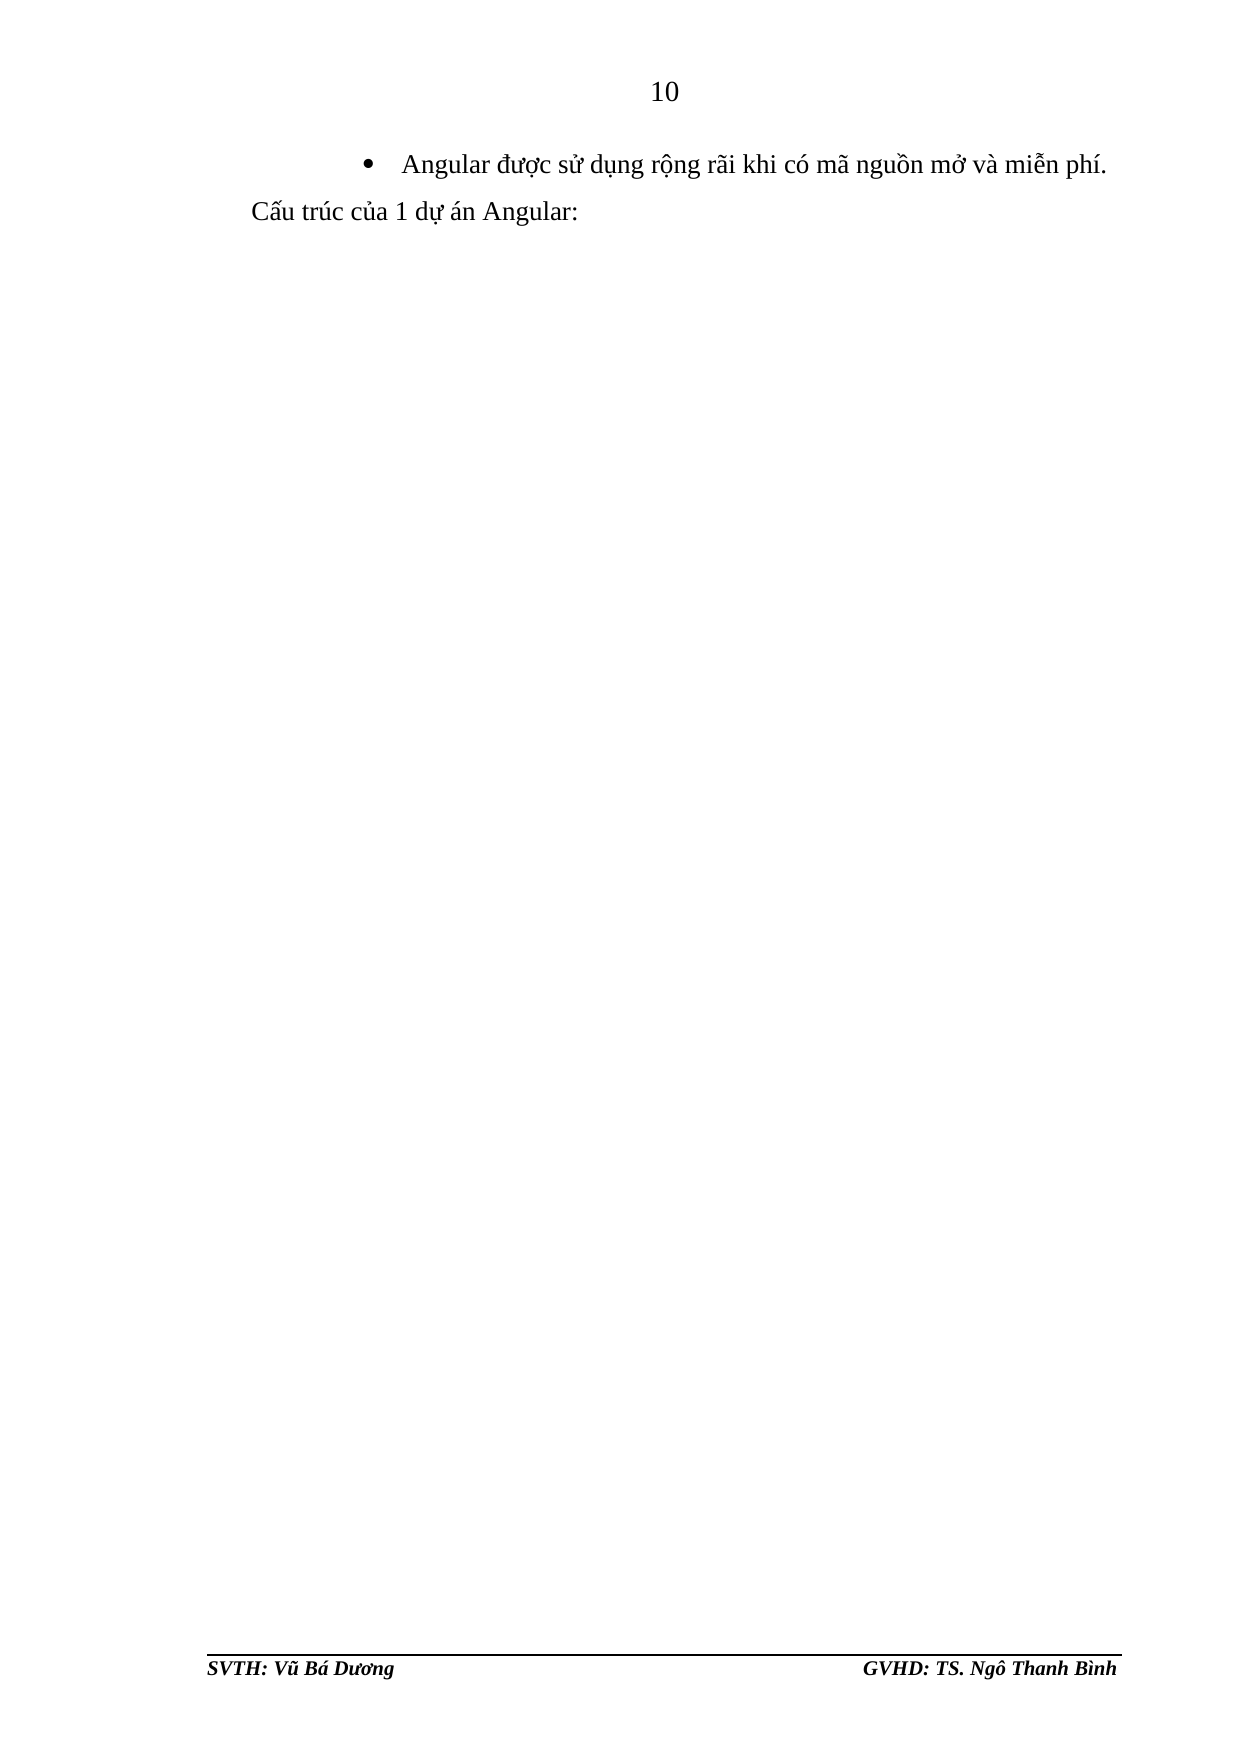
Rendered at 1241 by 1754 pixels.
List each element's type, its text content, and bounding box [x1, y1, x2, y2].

list Angular được sử dụng rộng rãi khi có mã nguồn mở và miễn phí. [364, 148, 1122, 179]
list Cấu trúc của 1 dự án Angular: [207, 194, 1122, 226]
